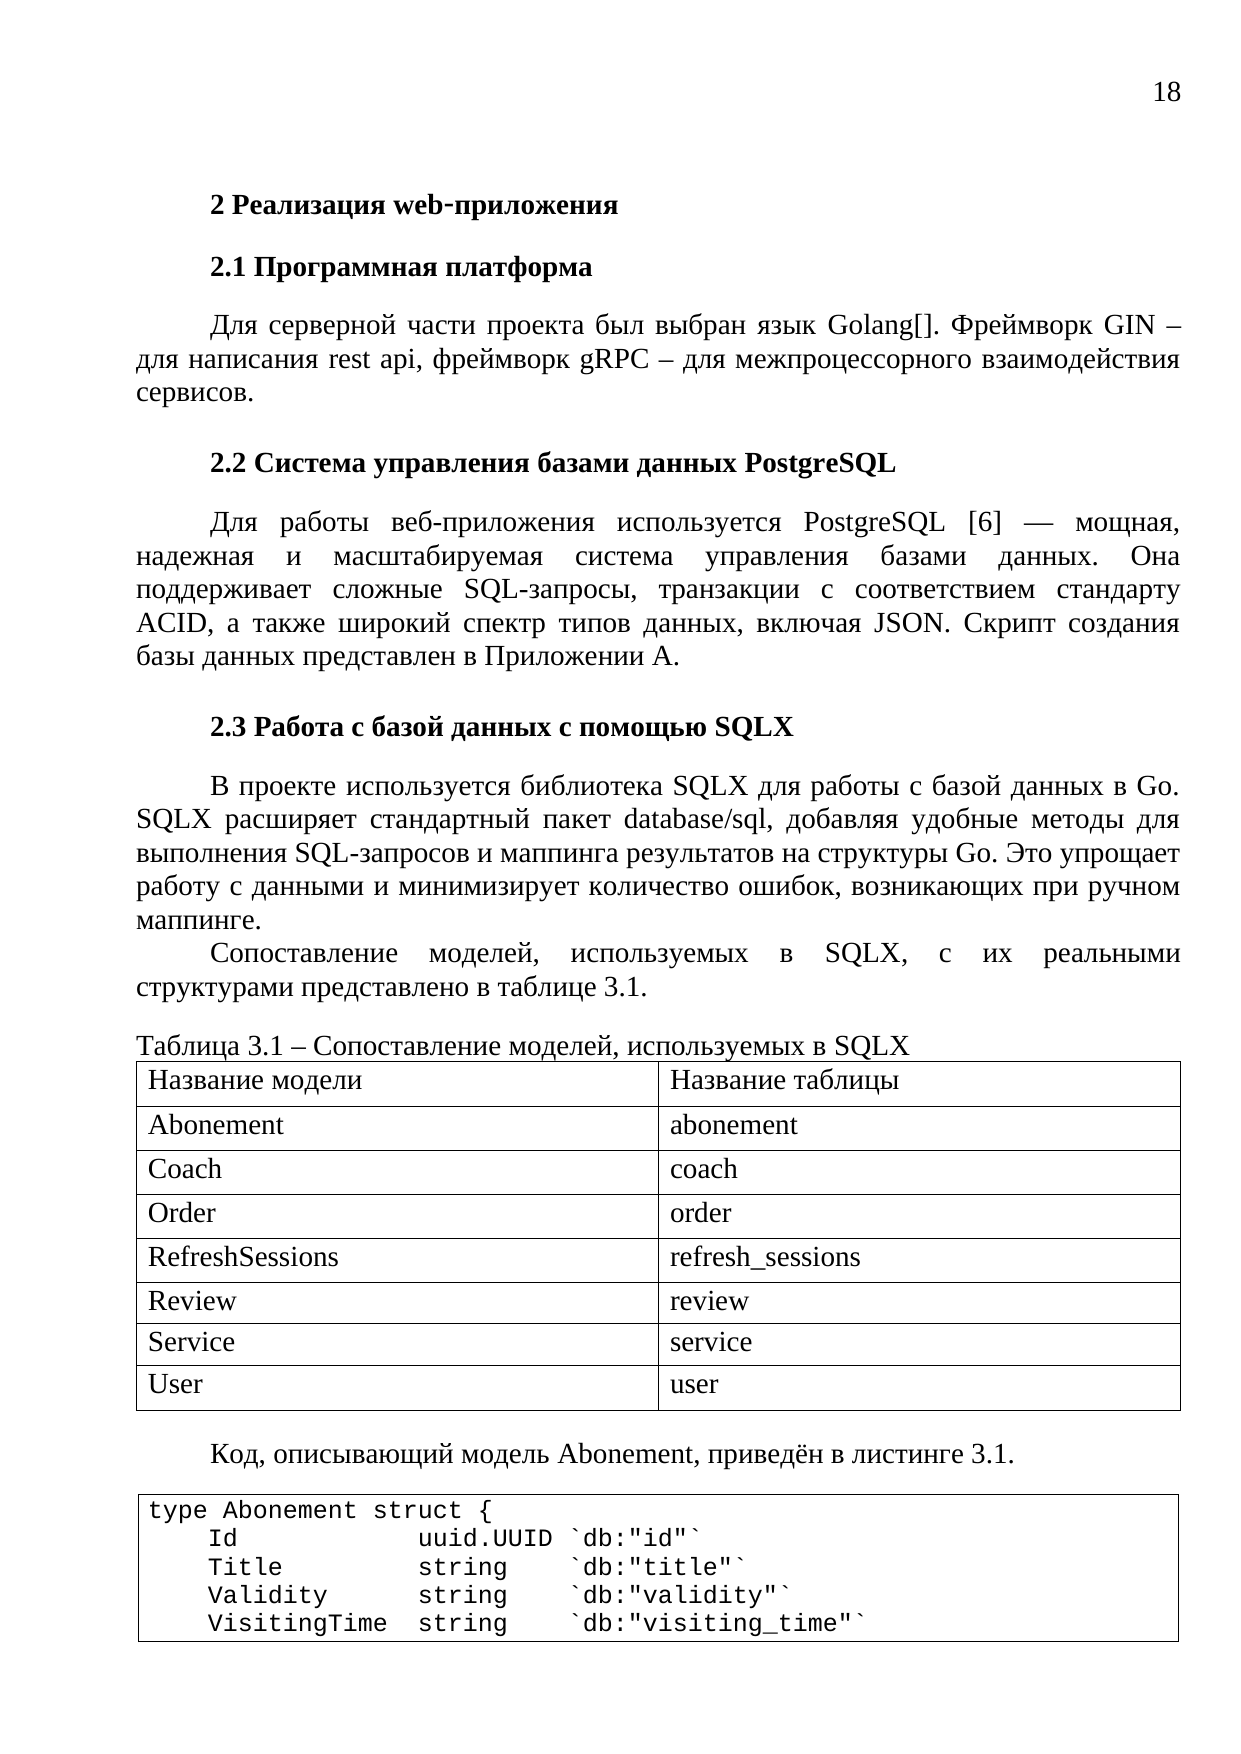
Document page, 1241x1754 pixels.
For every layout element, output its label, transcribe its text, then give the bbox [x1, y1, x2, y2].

table_cell Abonement [137, 1107, 658, 1150]
text Для работы веб-приложения используется PostgreSQL [6] — мощная, надежная и масштабируемая система управления базами данных. Она поддерживает сложные SQL-запросы, транзакции с соответствием стандарту ACID, а также широкий спектр типов данных, включая JSON. Скрипт создания базы данных представлен в Приложении А. [136, 504, 1181, 672]
table_cell Service [137, 1324, 658, 1365]
table_header Название таблицы [659, 1062, 1180, 1106]
table_cell order [659, 1195, 1180, 1238]
table_cell review [659, 1283, 1180, 1323]
text Для серверной части проекта был выбран язык Golang[]. Фреймворк GIN – для написания rest api, фреймворк gRPC – для межпроцессорного взаимодействия сервисов. [136, 307, 1181, 408]
subtitle Программная платформа [136, 249, 1181, 282]
table_cell coach [659, 1151, 1180, 1194]
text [139, 1495, 1178, 1641]
text Код, описывающий модель Abonement, приведён в листинге 3.1. [136, 1436, 1181, 1469]
table_cell service [659, 1324, 1180, 1365]
text В проекте используется библиотека SQLX для работы с базой данных в Go. SQLX расширяет стандартный пакет database/sql, добавляя удобные методы для выполнения SQL-запросов и маппинга результатов на структуры Go. Это упрощает работу с данными и минимизирует количество ошибок, возникающих при ручном маппинге. [136, 768, 1181, 936]
table_cell Review [137, 1283, 658, 1323]
subtitle Реализация web-приложения [136, 178, 1181, 224]
table_cell Coach [137, 1151, 658, 1194]
text Таблица 3.1 – Сопоставление моделей, используемых в SQLX [136, 1028, 1181, 1061]
table_cell RefreshSessions [137, 1239, 658, 1282]
text Сопоставление моделей, используемых в SQLX, с их реальными структурами представлено в таблице 3.1. [136, 936, 1181, 1003]
subtitle Система управления базами данных PostgreSQL [136, 446, 1181, 479]
table_cell Order [137, 1195, 658, 1238]
table_cell abonement [659, 1107, 1180, 1150]
table_header Название модели [137, 1062, 658, 1106]
table_cell user [659, 1366, 1180, 1410]
subtitle Работа с базой данных с помощью SQLX [136, 709, 1181, 743]
table_cell refresh_sessions [659, 1239, 1180, 1282]
table_cell User [137, 1366, 658, 1410]
